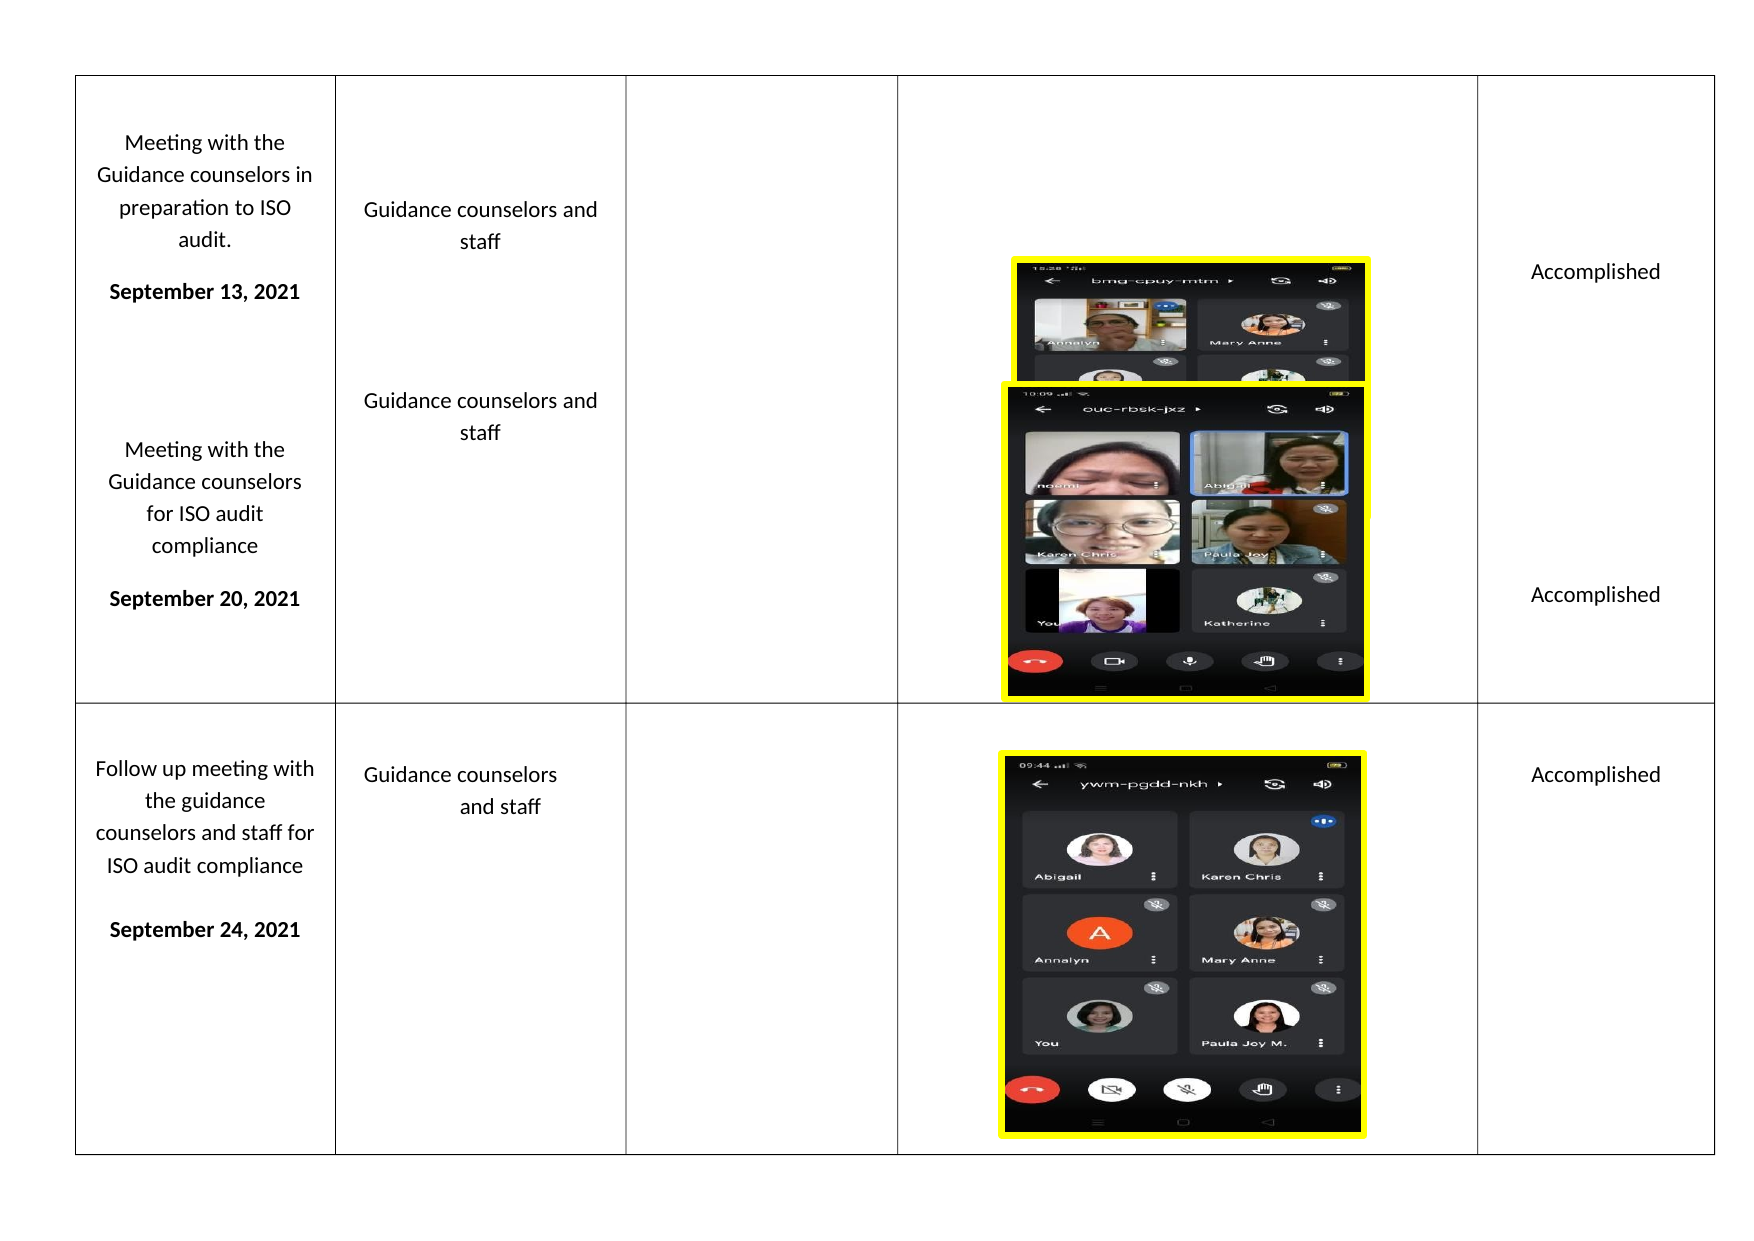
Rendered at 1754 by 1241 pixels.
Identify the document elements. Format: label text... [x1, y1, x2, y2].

picture [1017, 263, 1365, 381]
picture [1008, 387, 1364, 696]
text Guidance counselors and staff [364, 760, 598, 820]
text Meeting with the Guidance counselors for ISO audit compliance [92, 435, 318, 559]
subtitle September 24, 2021 [108, 915, 302, 943]
subtitle September 13, 2021 [108, 277, 302, 306]
text Accomplished [1531, 257, 1727, 286]
text Follow up meeting with the guidance counselors and staff for ISO audit compliance [92, 754, 318, 879]
text Accomplished [1531, 580, 1727, 608]
text Guidance counselors and staff [364, 195, 598, 255]
text Guidance counselors and staff [364, 386, 598, 447]
text Accomplished [1531, 760, 1727, 788]
subtitle September 20, 2021 [108, 584, 302, 613]
text Meeting with the Guidance counselors in preparation to ISO audit. [89, 128, 320, 253]
picture [1005, 756, 1361, 1132]
